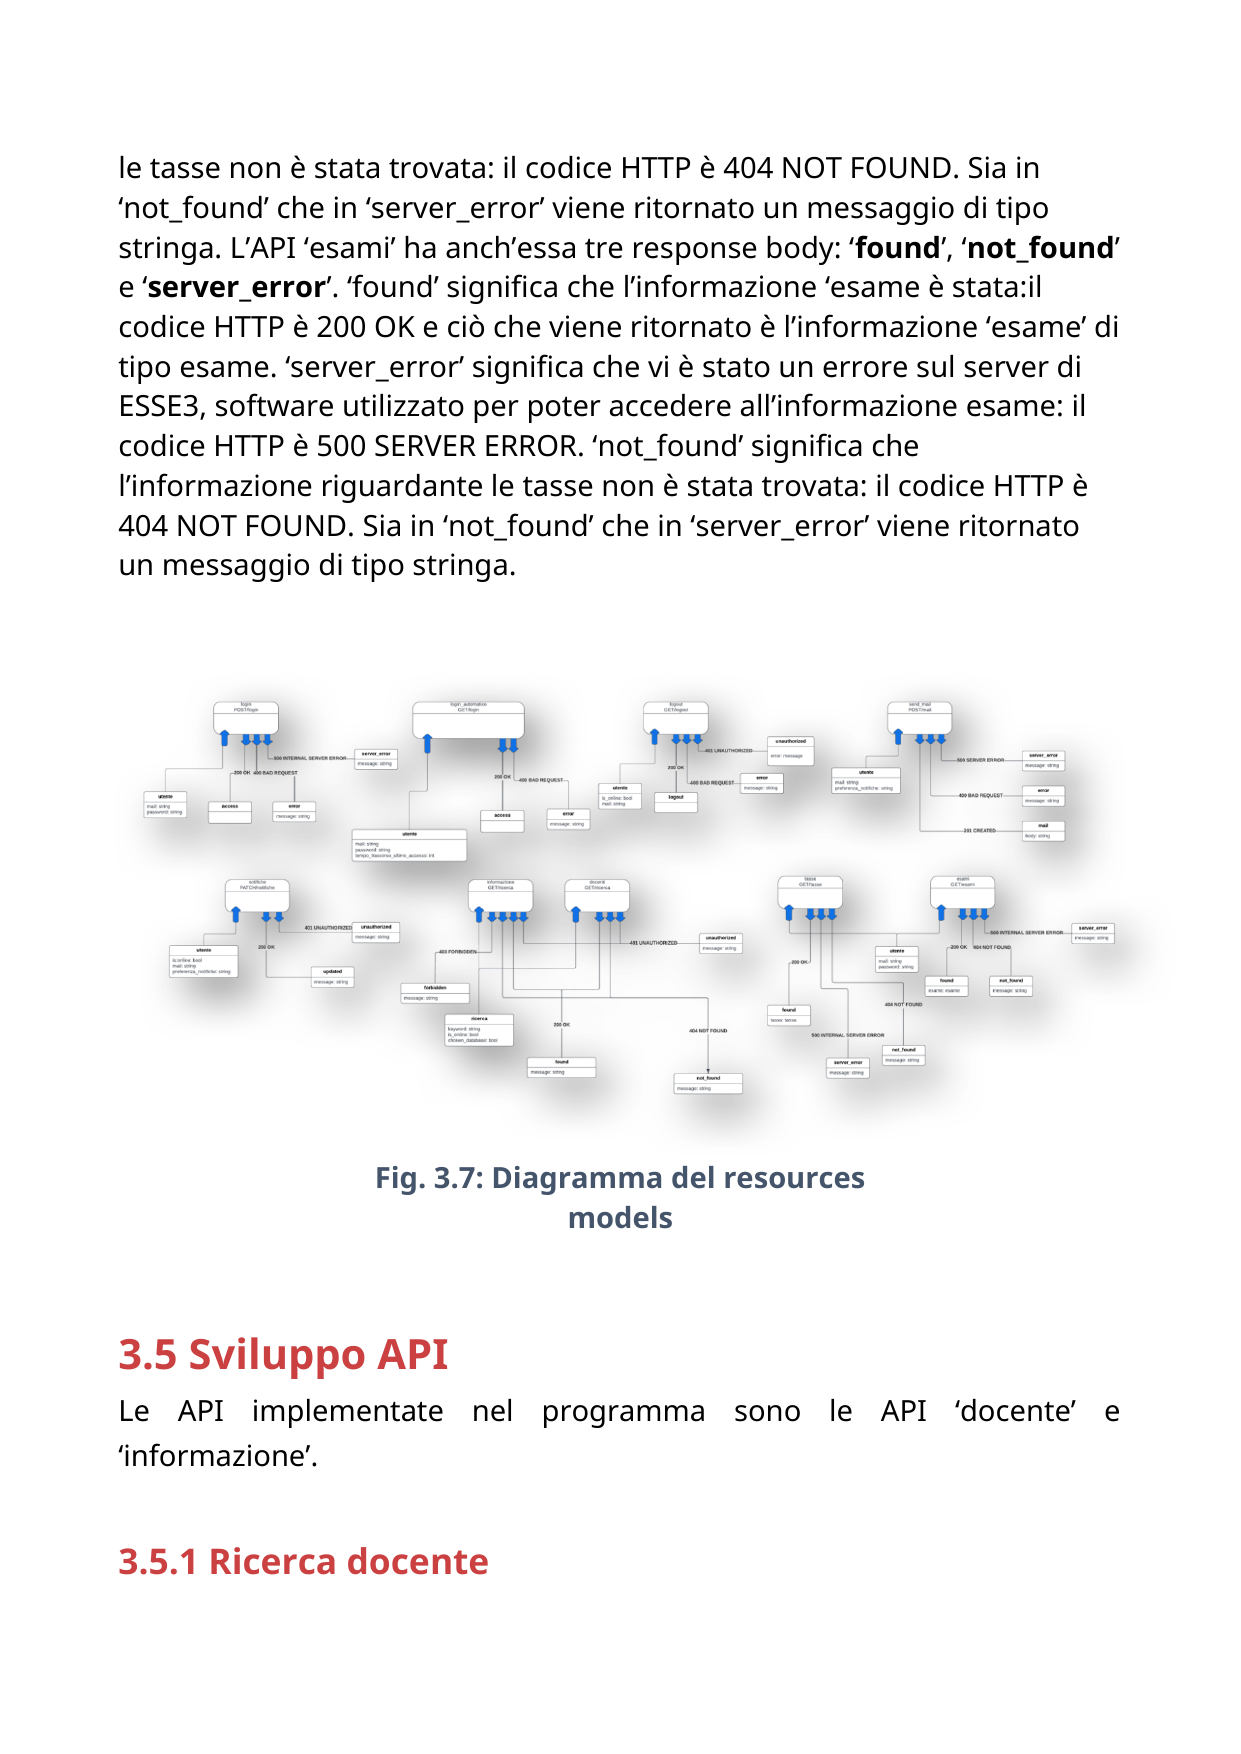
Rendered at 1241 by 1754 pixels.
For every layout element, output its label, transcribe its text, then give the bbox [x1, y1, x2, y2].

picture [130, 668, 1139, 1120]
text 3.5.1 Ricerca docente [118, 1536, 1122, 1585]
text Le API implementate nel programma sono le API ‘docente’ e ‘informazione’. [118, 1390, 1122, 1475]
text 3.5 Sviluppo API [118, 1324, 1122, 1381]
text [118, 148, 1122, 584]
